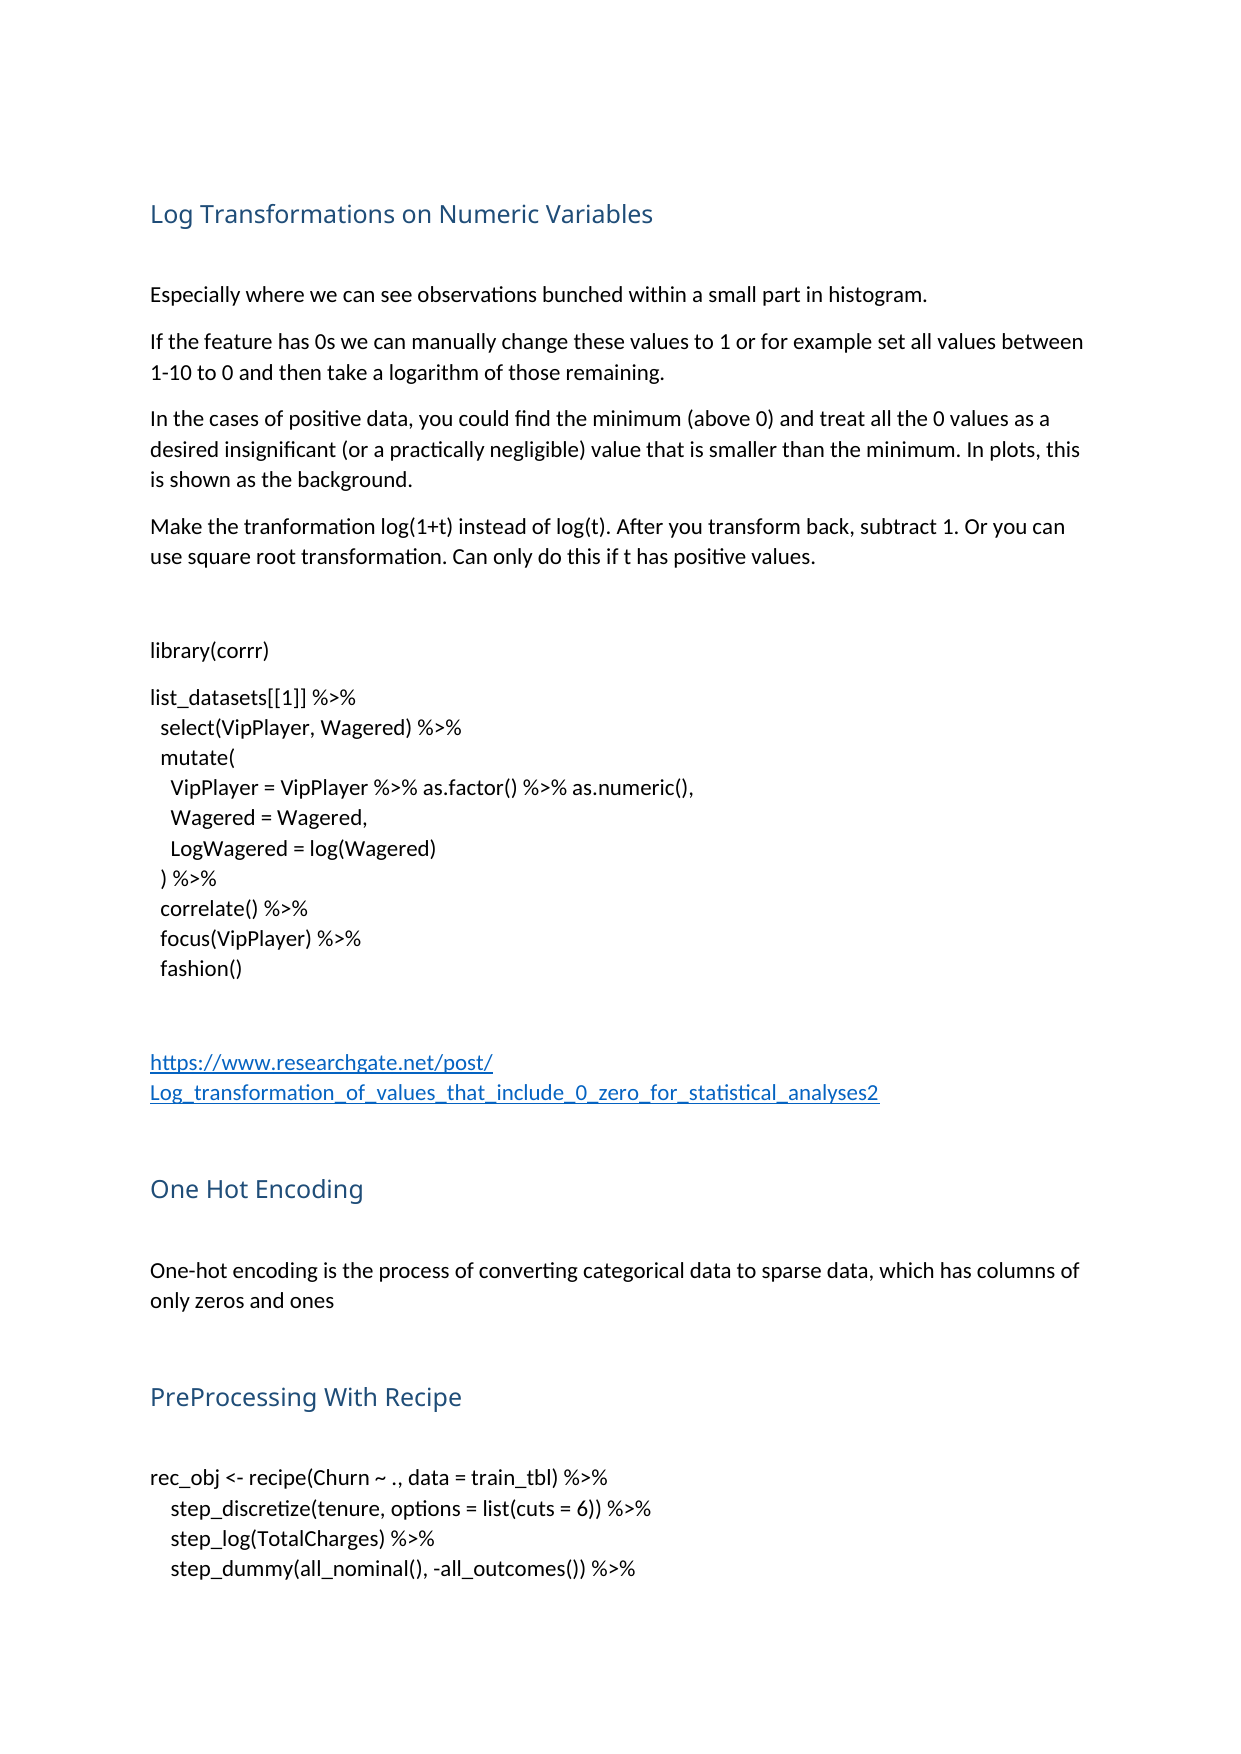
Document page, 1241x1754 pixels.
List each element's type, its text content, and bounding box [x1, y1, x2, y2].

subtitle PreProcessing With Recipe [150, 1380, 1090, 1414]
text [150, 1463, 1090, 1582]
text Make the tranformation log(1+t) instead of log(t). After you transform back, subtract 1. Or you can use square root transformation. Can only do this if t has positive values. [150, 512, 1090, 570]
text https://www.researchgate.net/post/Log_transformation_of_values_that_include_0_zero_for_statistical_analyses2 [150, 1048, 1090, 1106]
text If the feature has 0s we can manually change these values to 1 or for example set all values between 1-10 to 0 and then take a logarithm of those remaining. [150, 327, 1090, 386]
text list_datasets[[1]] %>% select(VipPlayer, Wagered) %>% mutate( VipPlayer = VipPlayer %>% as.factor() %>% as.numeric(), Wagered = Wagered, LogWagered = log(Wagered) ) %>% correlate() %>% focus(VipPlayer) %>% fashion() [150, 683, 1090, 982]
subtitle One Hot Encoding [150, 1172, 1090, 1206]
text In the cases of positive data, you could find the minimum (above 0) and treat all the 0 values as a desired insignificant (or a practically negligible) value that is smaller than the minimum. In plots, this is shown as the background. [150, 404, 1090, 493]
text One-hot encoding is the process of converting categorical data to sparse data, which has columns of only zeros and ones [150, 1256, 1090, 1314]
text Especially where we can see observations bunched within a small part in histogram. [150, 281, 1090, 308]
subtitle Log Transformations on Numeric Variables [150, 197, 1090, 231]
text library(corrr) [150, 636, 1090, 664]
